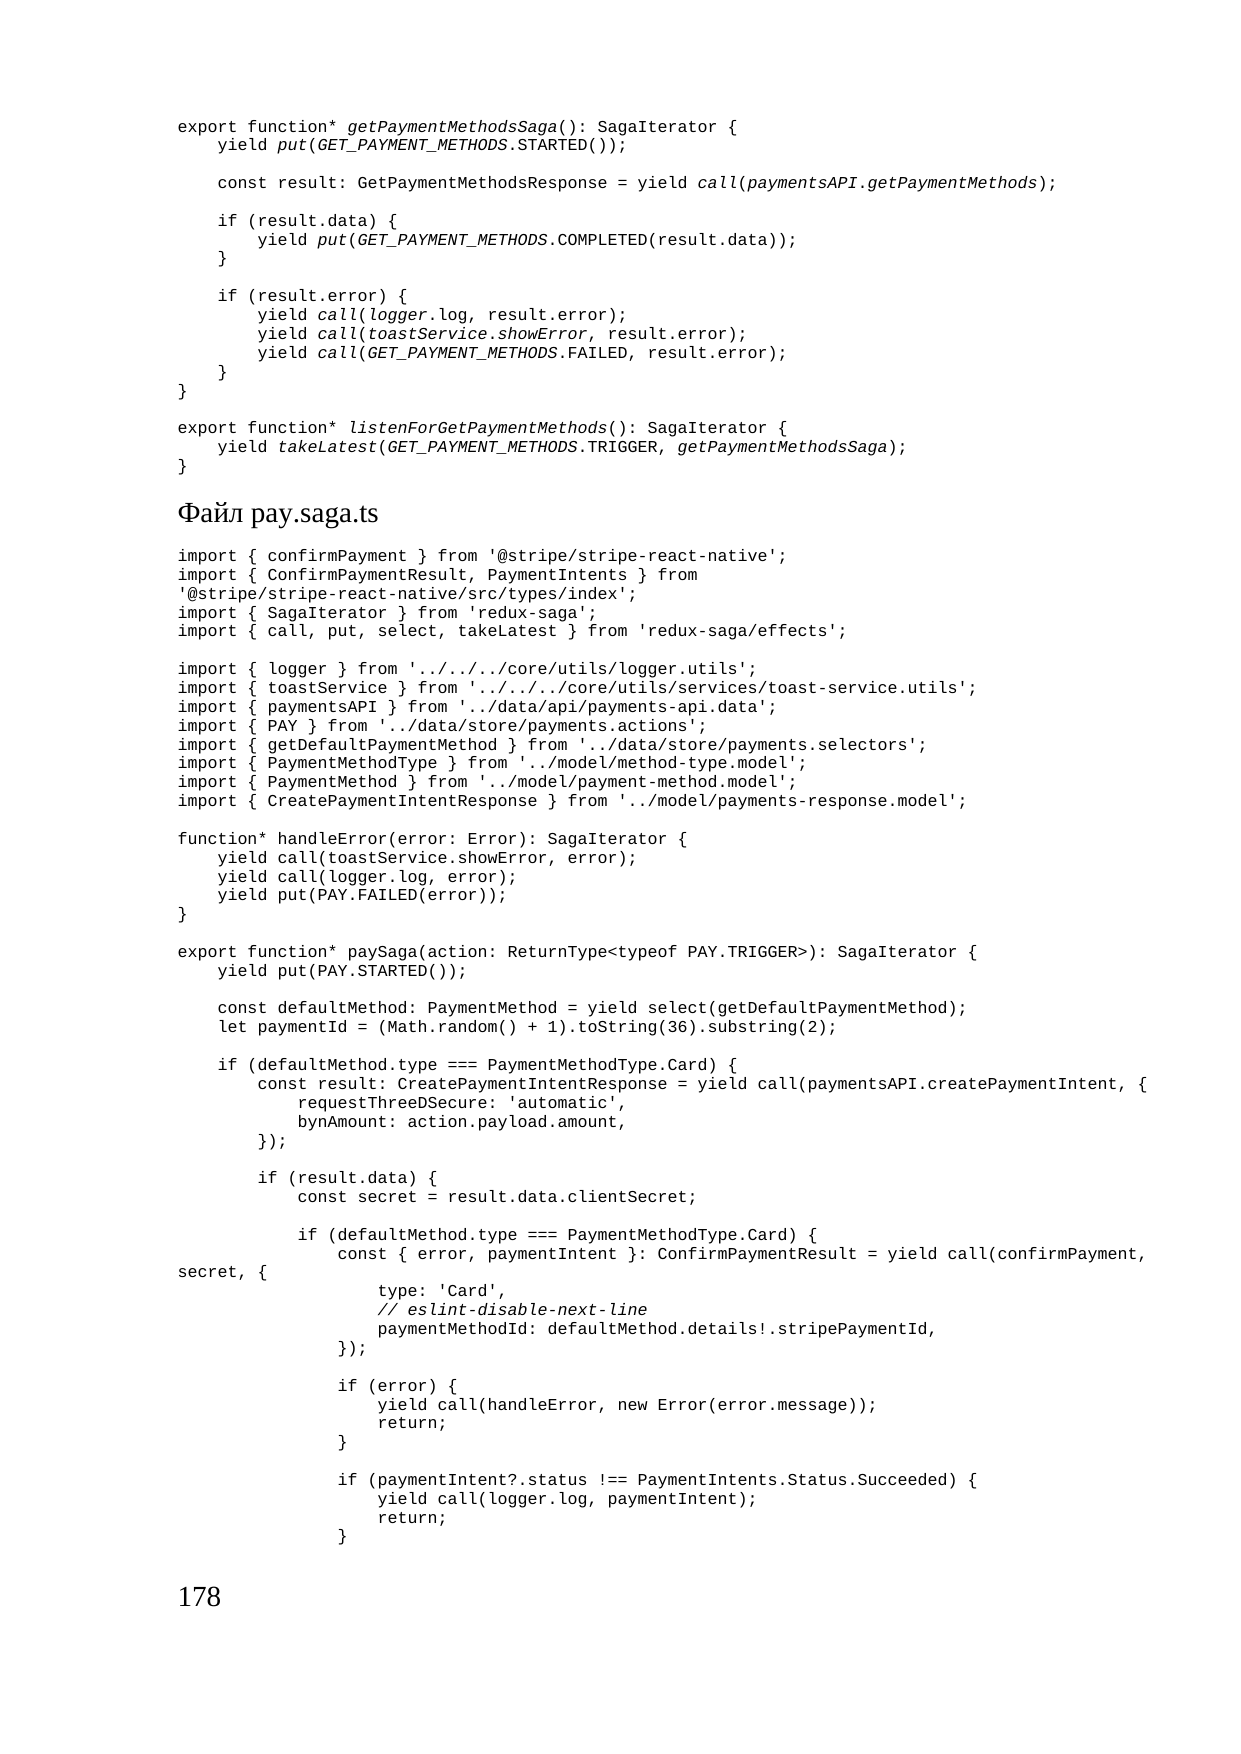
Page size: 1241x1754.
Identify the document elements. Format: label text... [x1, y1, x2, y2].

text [177, 548, 1152, 1566]
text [177, 118, 1152, 476]
text Файл pay.saga.ts [177, 495, 1152, 529]
